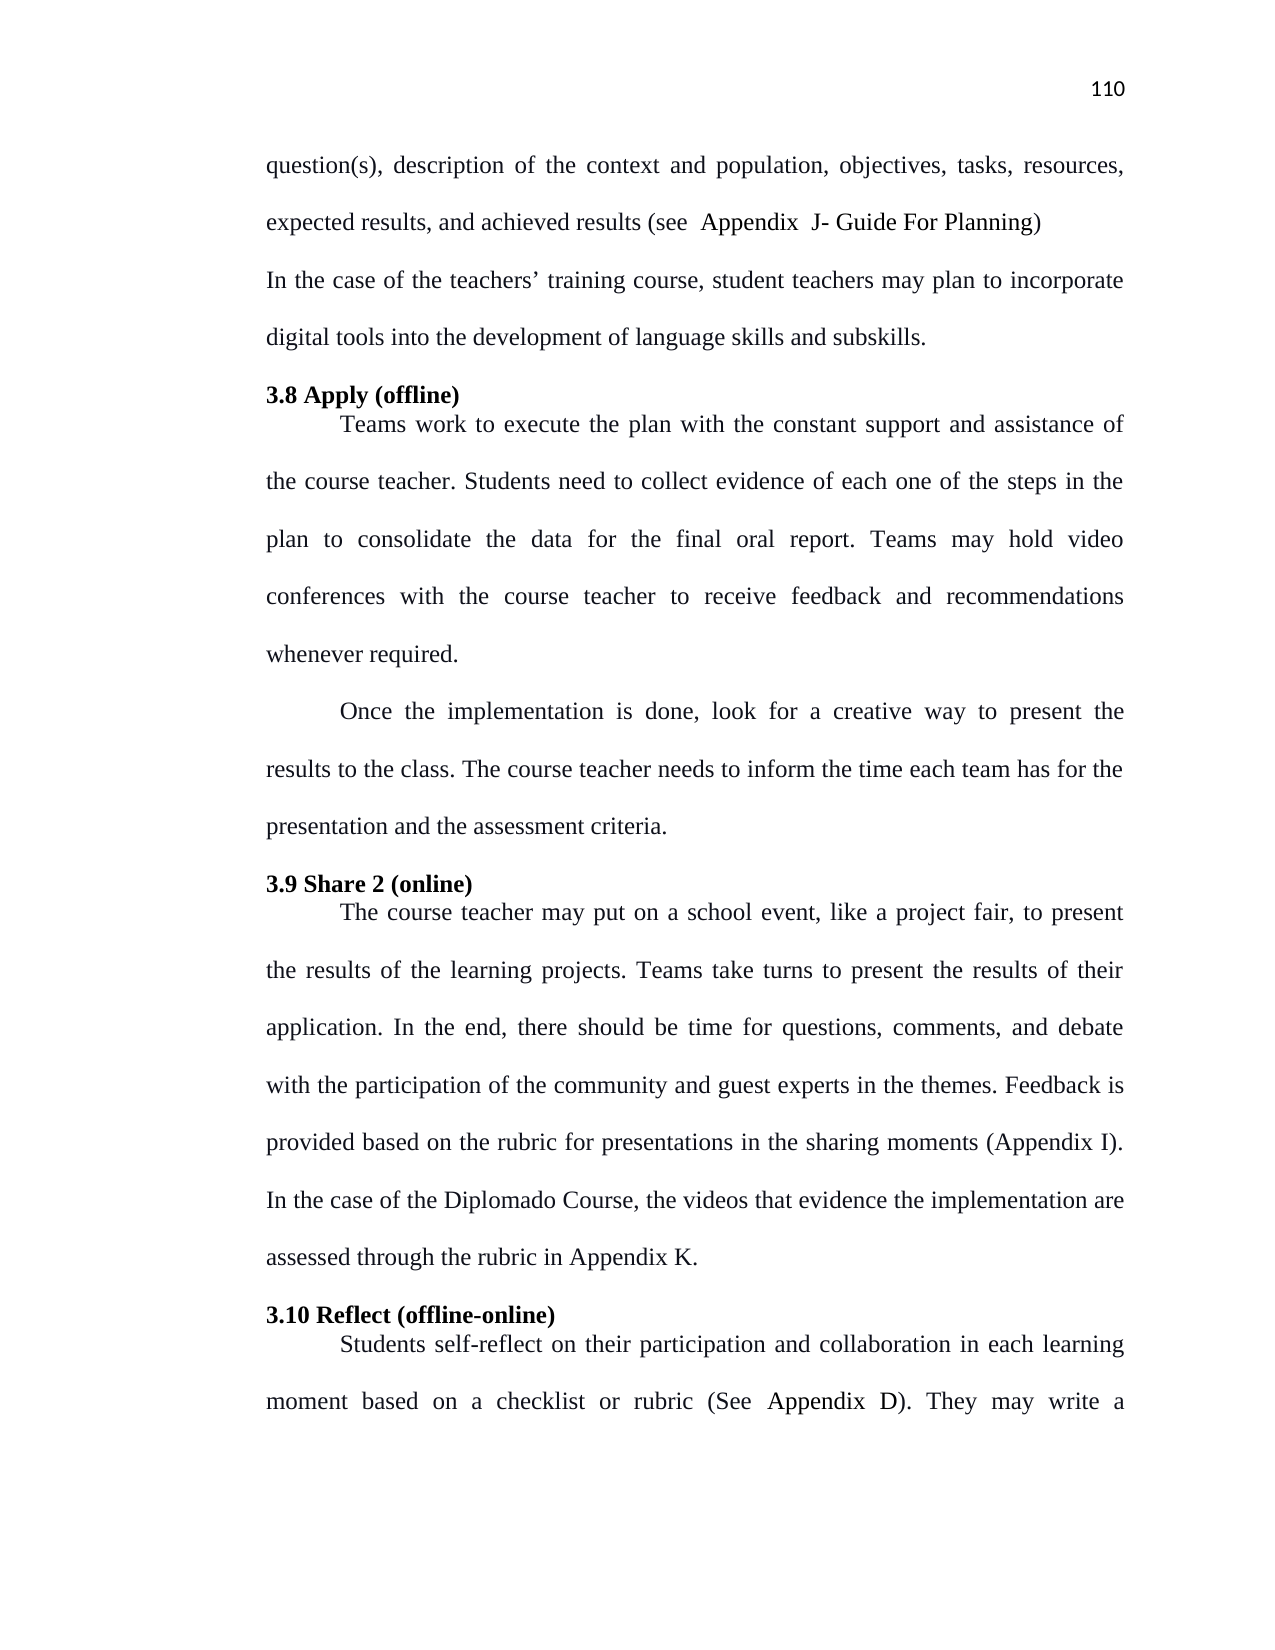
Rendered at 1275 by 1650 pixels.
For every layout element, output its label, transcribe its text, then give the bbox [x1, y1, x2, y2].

text The course teacher may put on a school event, like a project fair, to present the results of the learning projects. Teams take turns to present the results of their application. In the end, there should be time for questions, comments, and debate with the participation of the community and guest experts in the themes. Feedback is provided based on the rubric for presentations in the sharing moments (Appendix I). In the case of the Diplomado Course, the videos that evidence the implementation are assessed through the rubric in Appendix K. [266, 897, 1125, 1271]
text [266, 1329, 1125, 1415]
subtitle 3.8 Apply (offline) [266, 380, 1125, 409]
subtitle 3.9 Share 2 (online) [266, 869, 1125, 897]
text Teams work to execute the plan with the constant support and assistance of the course teacher. Students need to collect evidence of each one of the steps in the plan to consolidate the data for the final oral report. Teams may hold video conferences with the course teacher to receive feedback and recommendations whenever required. [266, 409, 1125, 667]
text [266, 150, 1125, 236]
subtitle 3.10 Reflect (offline-online) [266, 1300, 1125, 1329]
text In the case of the teachers’ training course, student teachers may plan to incorporate digital tools into the development of language skills and subskills. [266, 265, 1125, 351]
text Once the implementation is done, look for a creative way to present the results to the class. The course teacher needs to inform the time each team has for the presentation and the assessment criteria. [266, 696, 1125, 840]
